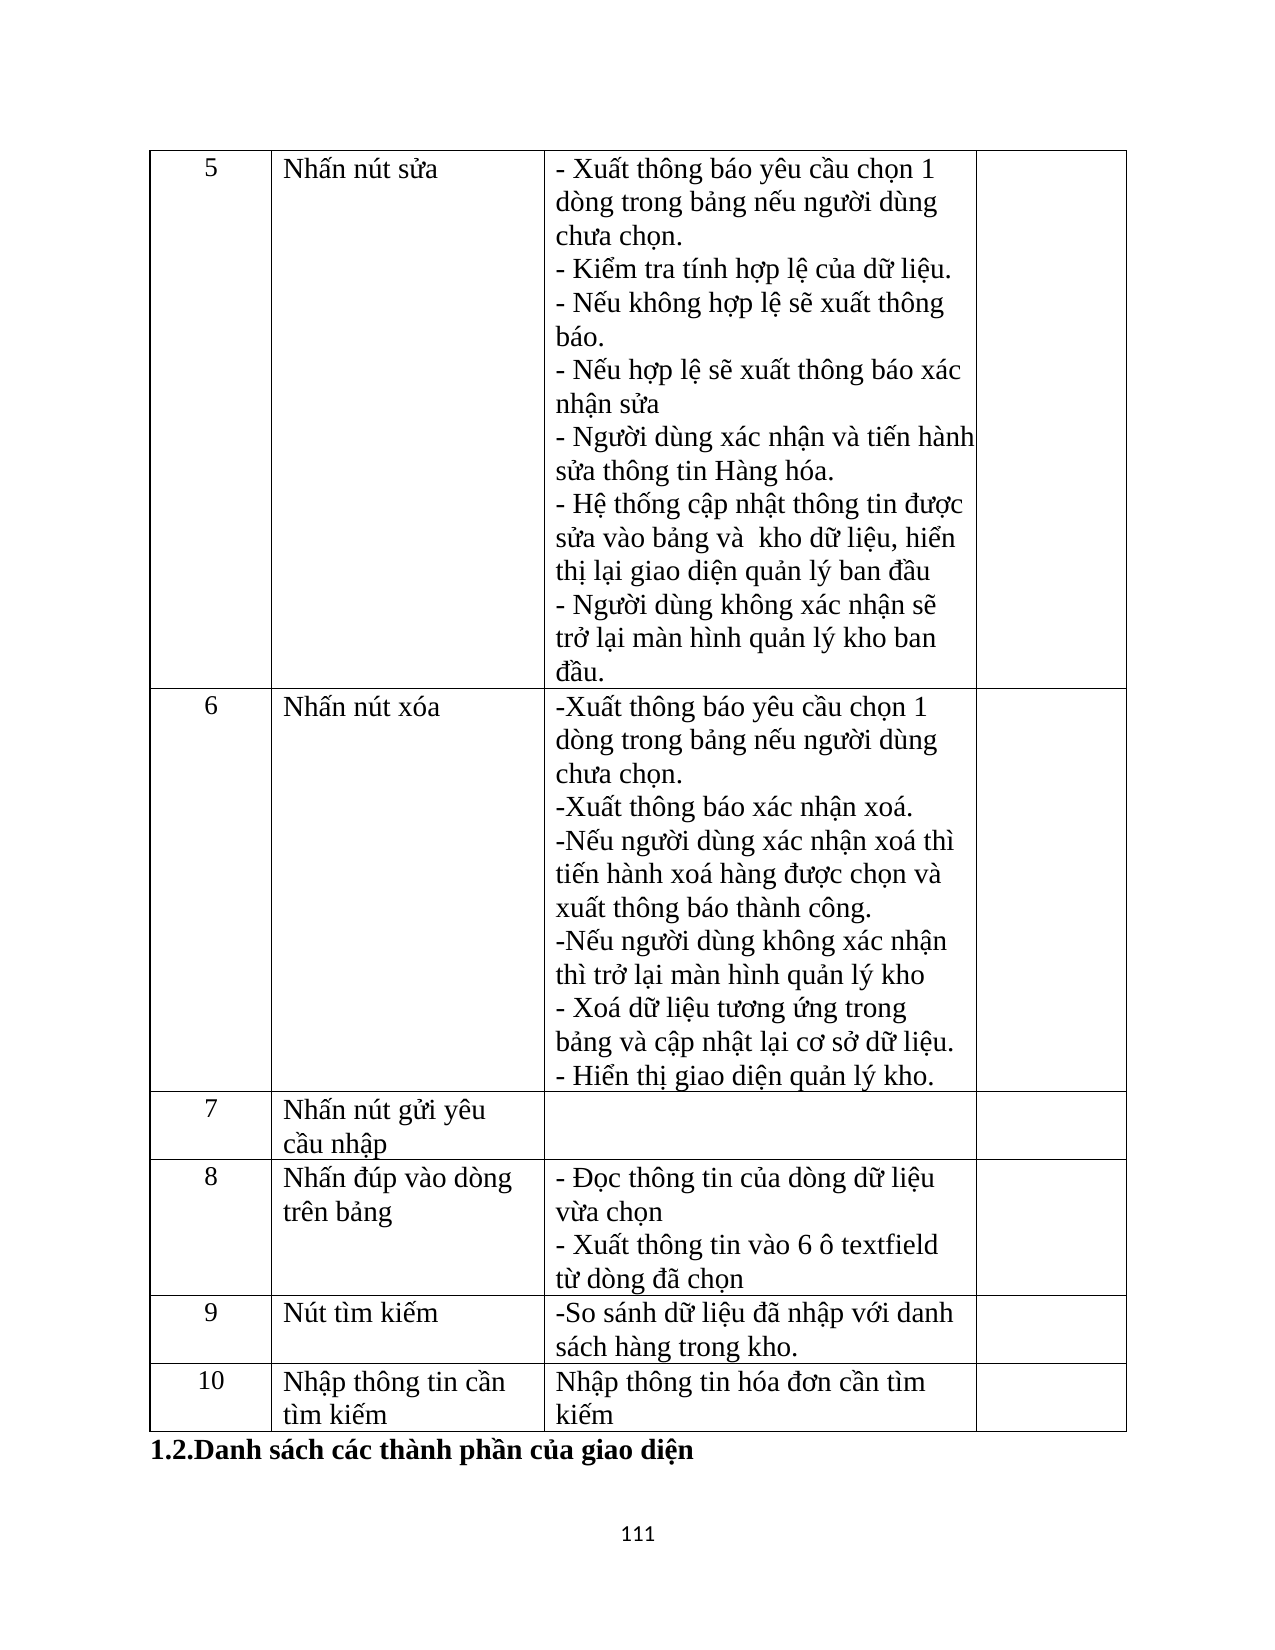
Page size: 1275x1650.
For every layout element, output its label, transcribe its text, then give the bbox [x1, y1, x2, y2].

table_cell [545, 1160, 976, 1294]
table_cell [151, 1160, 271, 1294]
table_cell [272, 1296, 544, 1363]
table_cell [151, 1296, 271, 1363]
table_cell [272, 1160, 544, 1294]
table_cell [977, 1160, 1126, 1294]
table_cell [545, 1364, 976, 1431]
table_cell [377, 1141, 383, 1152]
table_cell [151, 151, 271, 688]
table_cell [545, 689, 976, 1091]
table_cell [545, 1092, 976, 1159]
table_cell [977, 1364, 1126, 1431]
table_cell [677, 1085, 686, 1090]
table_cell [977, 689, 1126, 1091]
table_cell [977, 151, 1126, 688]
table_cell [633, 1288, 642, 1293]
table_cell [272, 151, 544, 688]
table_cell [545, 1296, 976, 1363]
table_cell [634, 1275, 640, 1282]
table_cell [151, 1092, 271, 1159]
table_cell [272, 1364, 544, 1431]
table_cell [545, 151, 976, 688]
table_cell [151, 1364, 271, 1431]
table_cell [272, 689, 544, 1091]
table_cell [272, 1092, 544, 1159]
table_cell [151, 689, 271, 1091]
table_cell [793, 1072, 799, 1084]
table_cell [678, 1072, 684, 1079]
text 1.2.Danh sách các thành phần của giao diện [150, 1432, 1125, 1465]
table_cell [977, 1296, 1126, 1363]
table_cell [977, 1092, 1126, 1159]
